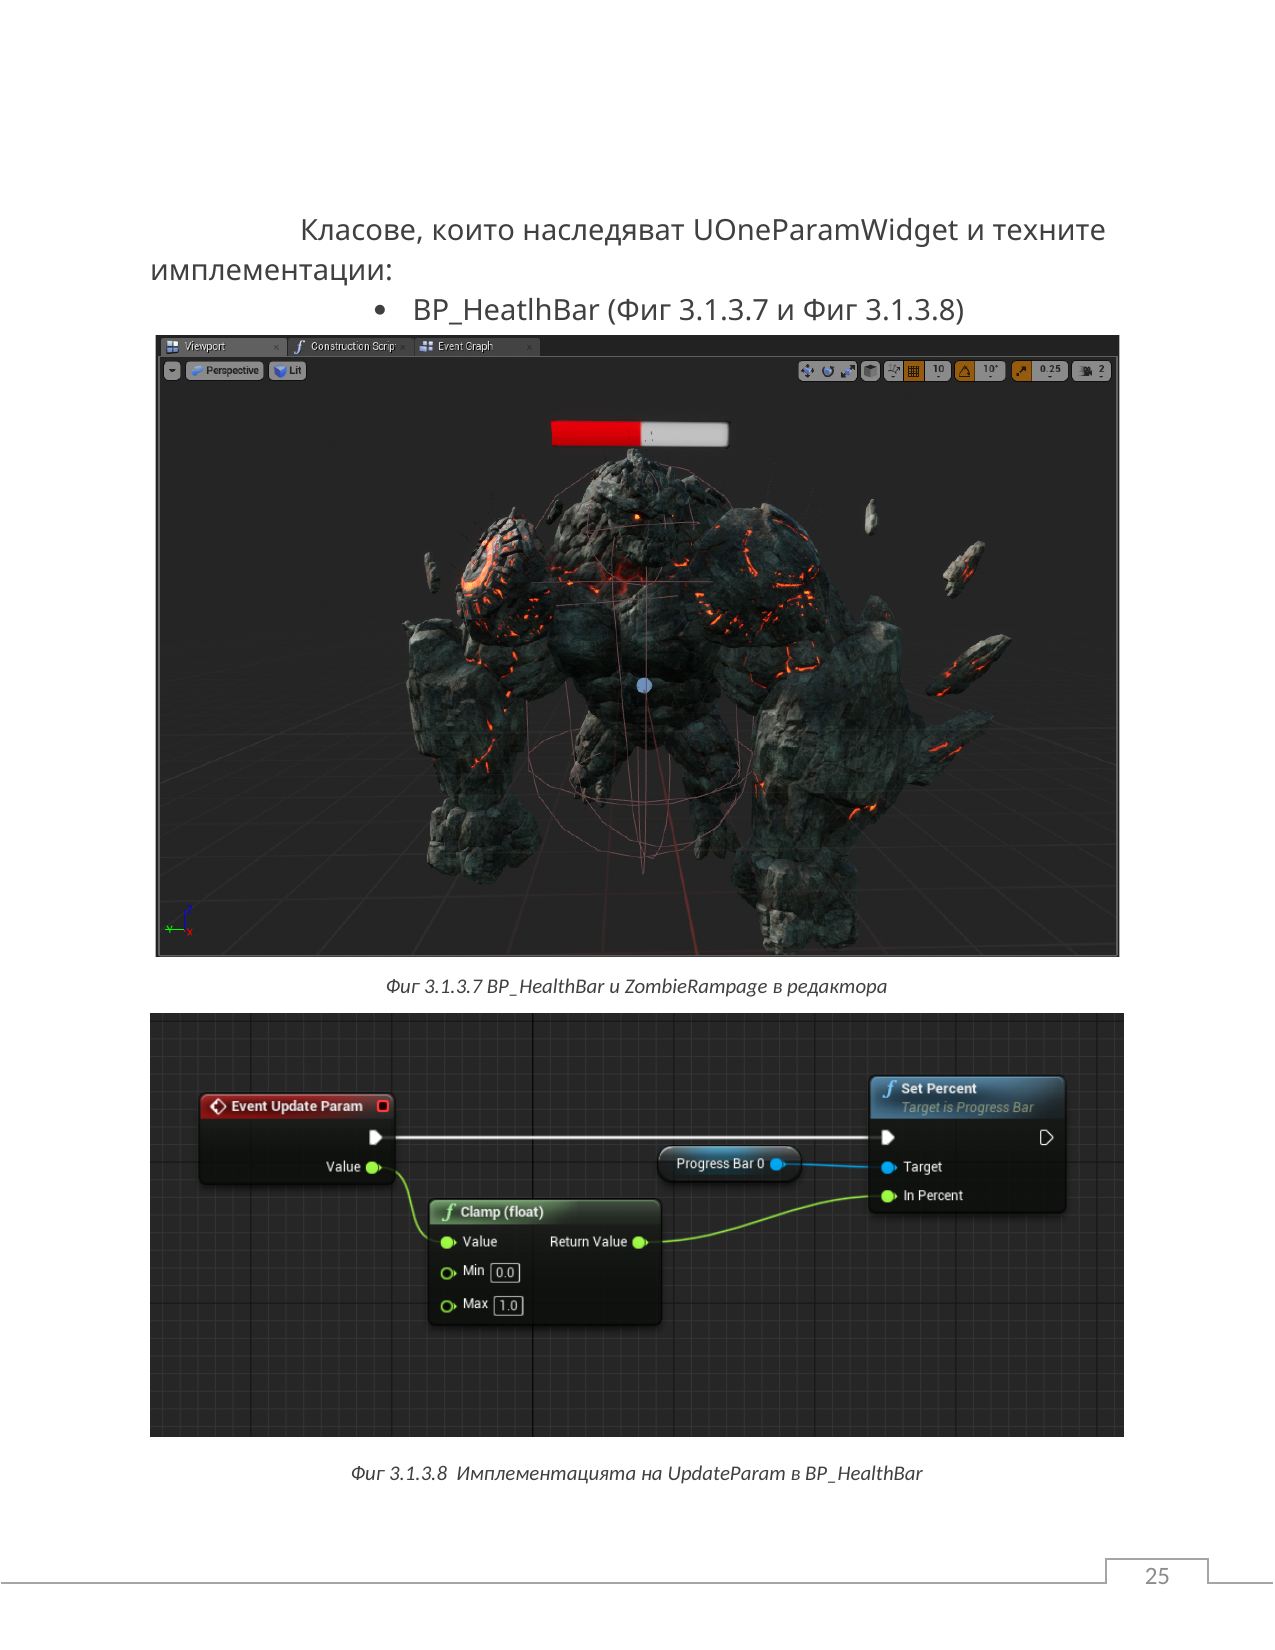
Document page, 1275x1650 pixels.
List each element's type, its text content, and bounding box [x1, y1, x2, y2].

text Класове, които наследяват UOneParamWidget и техните имплементации: [150, 209, 1125, 289]
list BP_HeatlhBar (Фиг 3.1.3.7 и Фиг 3.1.3.8) [375, 289, 1125, 328]
picture [155, 335, 1120, 957]
picture [150, 1013, 1124, 1437]
